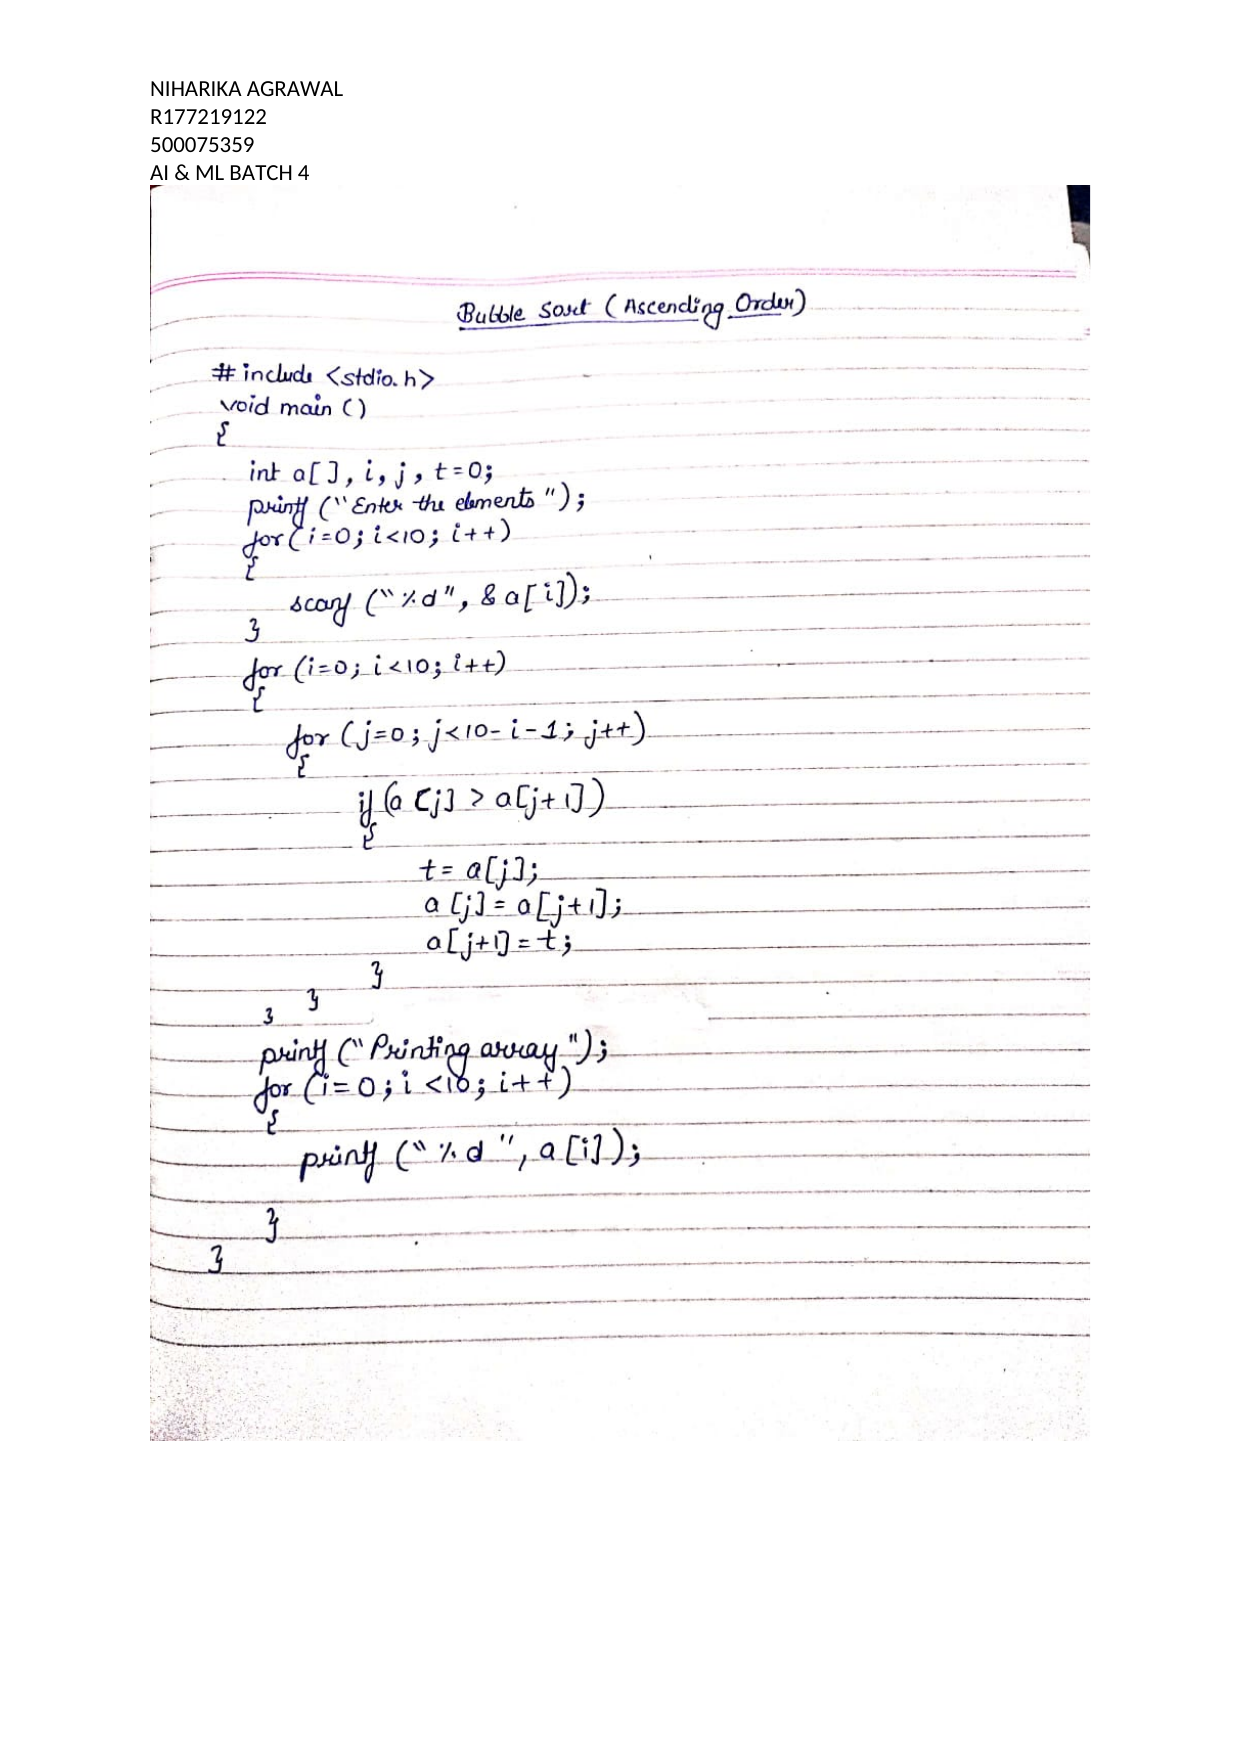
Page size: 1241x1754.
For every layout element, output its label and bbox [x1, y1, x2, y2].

picture [150, 185, 1091, 1441]
